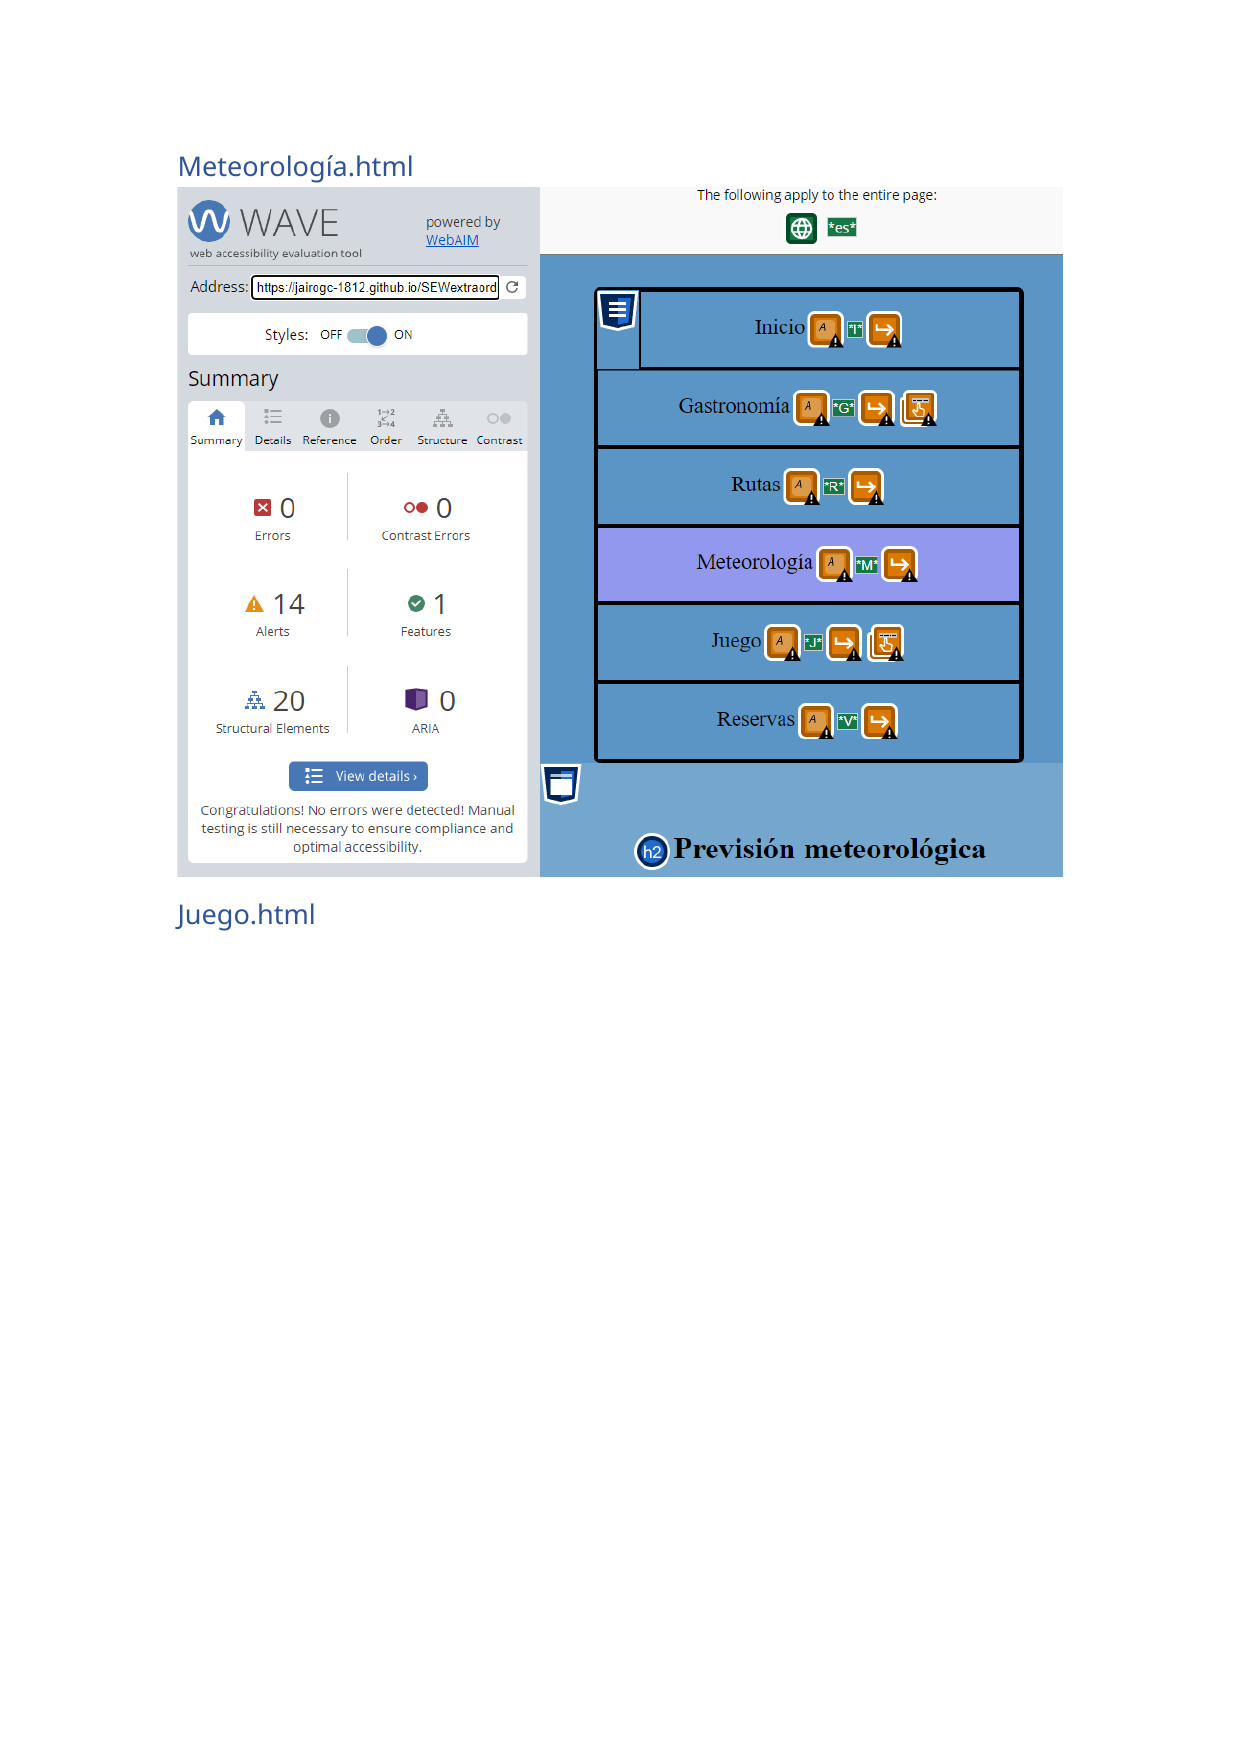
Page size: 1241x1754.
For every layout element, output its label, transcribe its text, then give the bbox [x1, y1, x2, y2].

subtitle Meteorología.html [177, 148, 1063, 184]
subtitle Juego.html [177, 896, 1063, 933]
picture [177, 187, 1063, 877]
